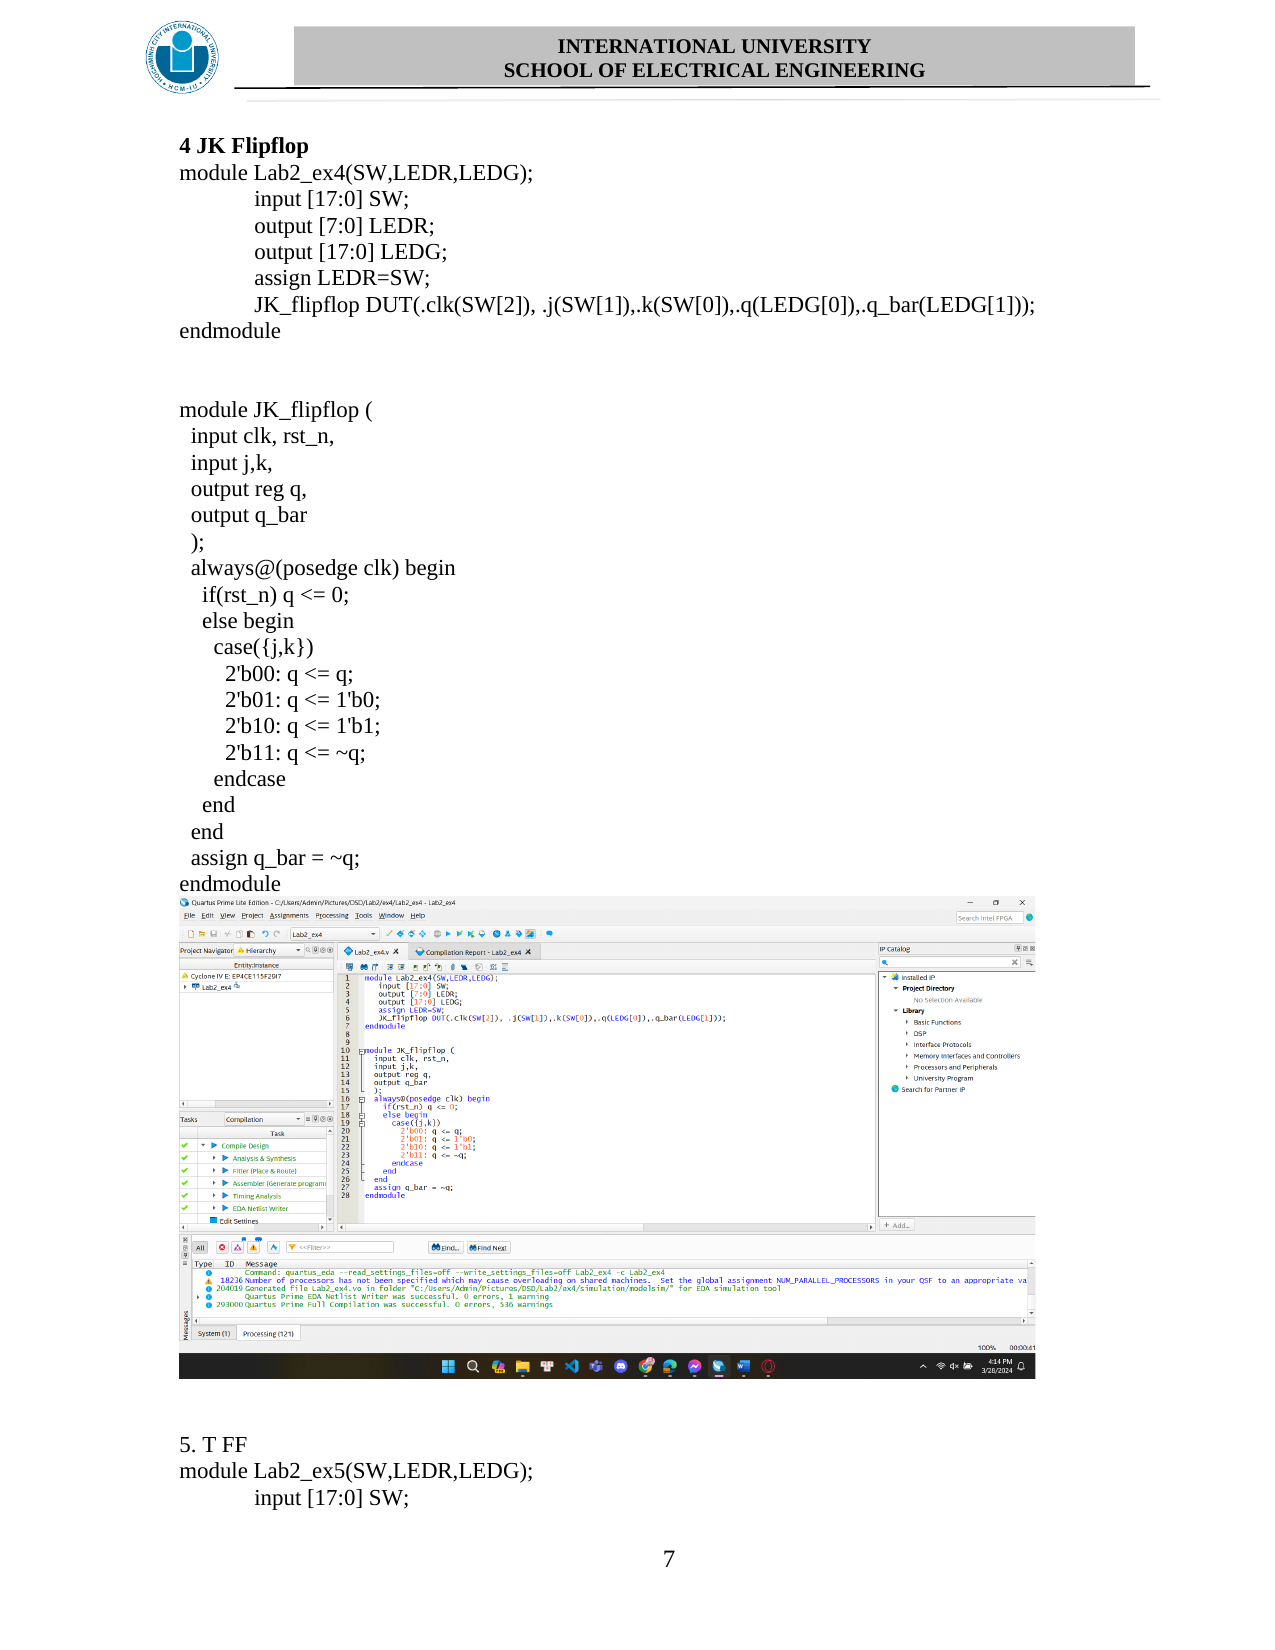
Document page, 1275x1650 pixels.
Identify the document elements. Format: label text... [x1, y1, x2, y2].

text end [179, 791, 1169, 818]
text input j,k, [179, 449, 1169, 475]
text 2'b00: q <= q; [179, 660, 1169, 686]
text ); [179, 528, 1169, 554]
text assign LEDR=SW; [179, 264, 1169, 291]
text 4 JK Flipflop [179, 133, 1169, 159]
text if(rst_n) q <= 0; [179, 581, 1169, 607]
text assign q_bar = ~q; [179, 844, 1169, 871]
text endmodule [179, 871, 1169, 897]
text 5. T FF module Lab2_ex5(SW,LEDR,LEDG); [179, 1431, 1169, 1484]
text output q_bar [179, 502, 1169, 528]
picture [179, 896, 1036, 1379]
text output [7:0] LEDR; [179, 212, 1169, 238]
text 2'b01: q <= 1'b0; [179, 686, 1169, 712]
text output [17:0] LEDG; [179, 238, 1169, 264]
text else begin [179, 607, 1169, 633]
text module Lab2_ex4(SW,LEDR,LEDG); [179, 159, 1169, 185]
text input [17:0] SW; [179, 185, 1169, 212]
text module JK_flipflop ( [179, 396, 1169, 422]
text end [179, 818, 1169, 844]
text endmodule [179, 317, 1169, 343]
text case({j,k}) [179, 633, 1169, 660]
text JK_flipflop DUT(.clk(SW[2]), .j(SW[1]),.k(SW[0]),.q(LEDG[0]),.q_bar(LEDG[1])); [179, 291, 1169, 317]
text input clk, rst_n, [179, 422, 1169, 449]
text always@(posedge clk) begin [179, 554, 1169, 581]
text input [17:0] SW; [179, 1484, 1169, 1510]
text output reg q, [179, 475, 1169, 502]
picture [144, 19, 219, 95]
text 2'b11: q <= ~q; [179, 739, 1169, 765]
text 2'b10: q <= 1'b1; [179, 712, 1169, 739]
text endcase [179, 765, 1169, 791]
